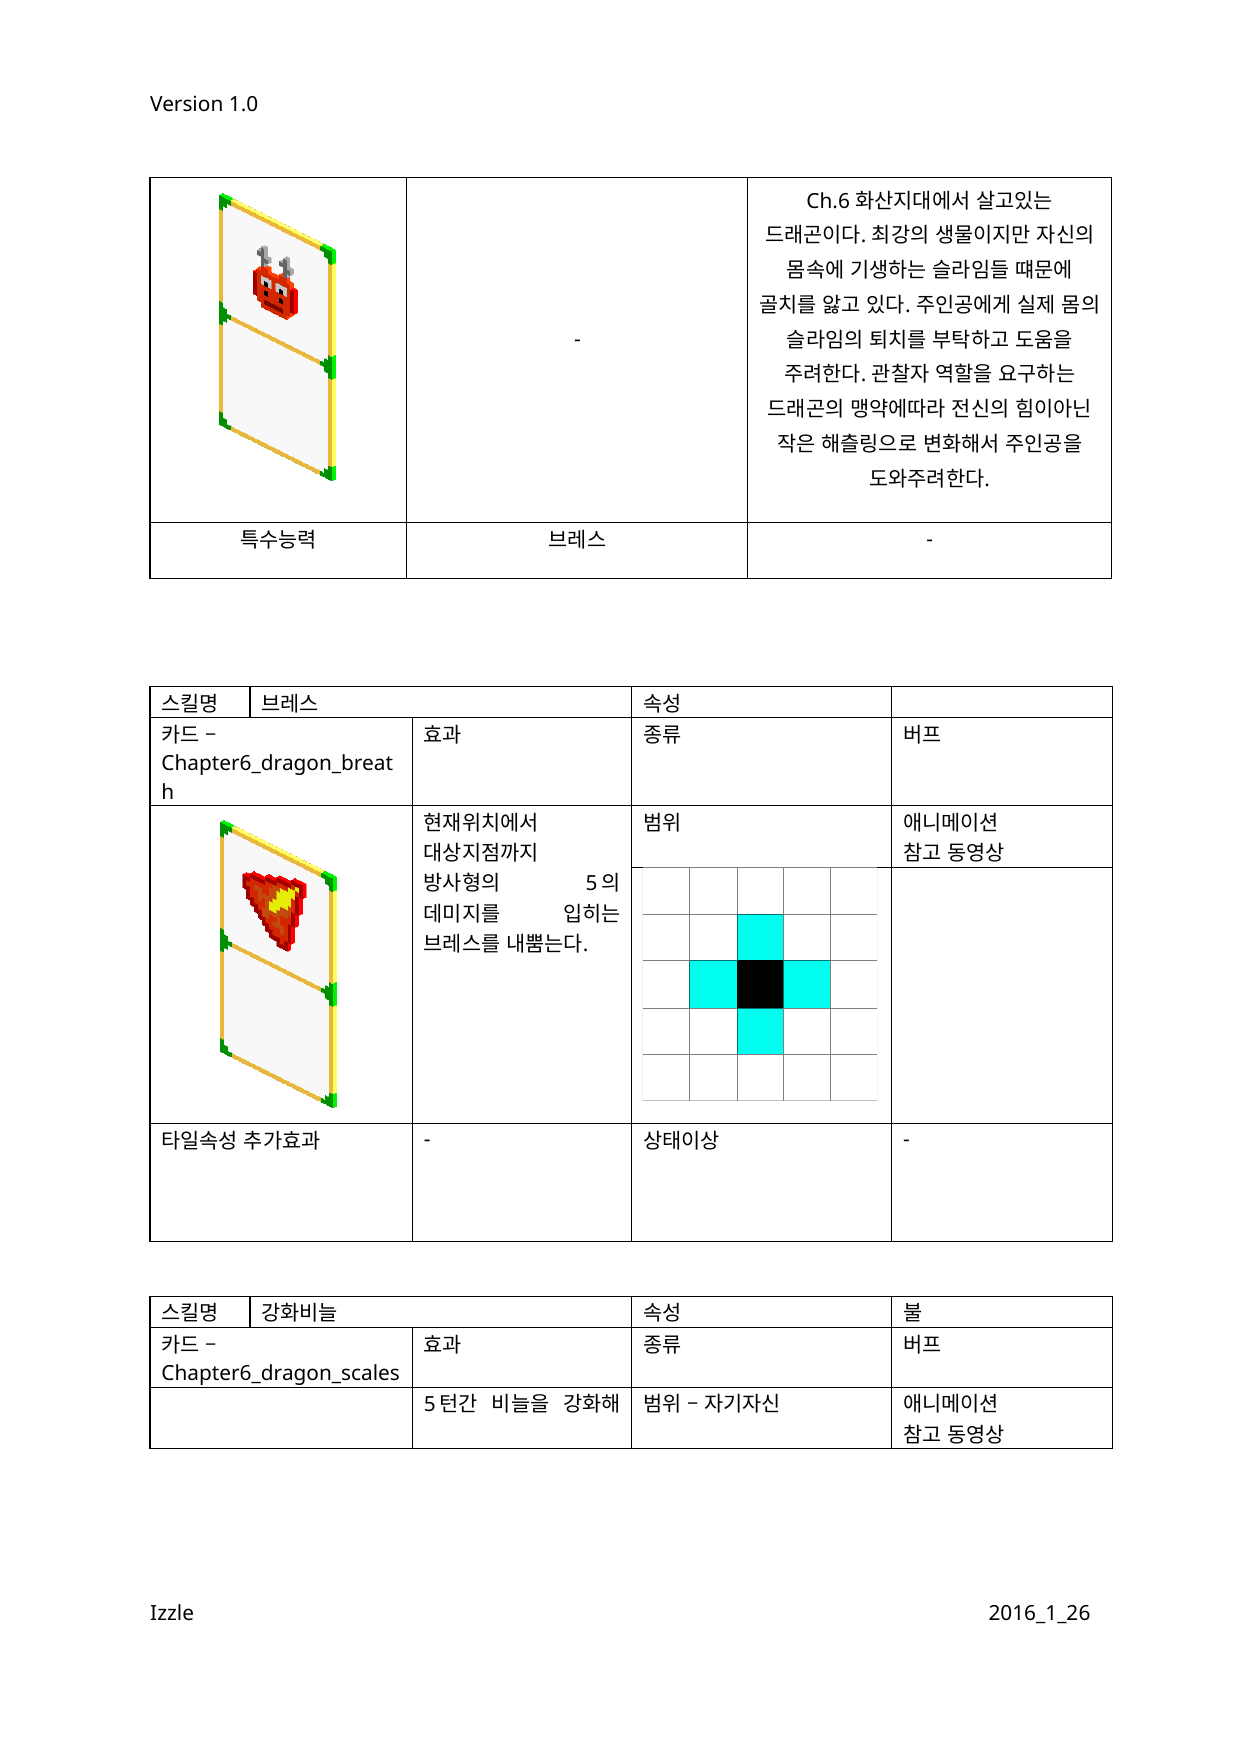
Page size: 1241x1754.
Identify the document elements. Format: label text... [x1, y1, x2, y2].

table_header [892, 687, 1112, 717]
table_cell 효과 [413, 1328, 631, 1387]
table_cell - [748, 523, 1111, 578]
table_cell [398, 806, 412, 1123]
table_header 강화비늘 [251, 1297, 631, 1327]
table_cell 애니메이션 참고 동영상 [892, 806, 1112, 867]
table_header 속성 [632, 687, 891, 717]
table_cell [632, 868, 891, 1123]
table_header 스킬명 [151, 687, 249, 717]
table_cell Ch.6 화산지대에서 살고있는 드래곤이다. 최강의 생물이지만 자신의 몸속에 기생하는 슬라임들 떄문에 골치를 앓고 있다. 주인공에게 실제 몸의 슬라임의 퇴치를 부탁하고 도움을 주려한다. 관찰자 역할을 요구하는 드래곤의 맹약에따라 전신의 힘이아닌 작은 해츨링으로 변화해서 주인공을 도와주려한다. [748, 178, 1111, 522]
table_cell 범위 [632, 806, 891, 867]
table_cell - [892, 1124, 1112, 1241]
table_cell 카드 – Chapter6_dragon_scales [151, 1328, 412, 1387]
table_cell [151, 806, 161, 1123]
table_header 스킬명 [151, 1297, 249, 1327]
table_cell 특수능력 [151, 523, 406, 578]
table_cell - [413, 1124, 631, 1241]
picture [642, 867, 878, 1101]
table_cell [151, 178, 406, 522]
picture [160, 179, 397, 497]
table_cell 타일속성 추가효과 [151, 1124, 412, 1241]
table_cell 현재위치에서 대상지점까지 방사형의 5의 데미지를 입히는 브레스를 내뿜는다. [413, 806, 631, 1123]
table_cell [413, 1388, 631, 1448]
table_cell 카드 – Chapter6_dragon_breath [151, 718, 412, 805]
table_cell - [407, 178, 747, 522]
table_cell 브레스 [407, 523, 747, 578]
picture [161, 806, 398, 1124]
table_header 불 [892, 1297, 1112, 1327]
table_cell 범위 – 자기자신 [632, 1388, 891, 1448]
table_cell [892, 868, 1112, 1123]
table_header 브레스 [251, 687, 631, 717]
table_cell 효과 [413, 718, 631, 805]
table_cell 애니메이션 참고 동영상 [892, 1388, 1112, 1448]
table_cell 종류 [632, 718, 891, 805]
table_cell 종류 [632, 1328, 891, 1387]
table_cell [151, 1388, 412, 1448]
table_header 속성 [632, 1297, 891, 1327]
table_cell 버프 [892, 718, 1112, 805]
table_cell 버프 [892, 1328, 1112, 1387]
table_cell 상태이상 [632, 1124, 891, 1241]
